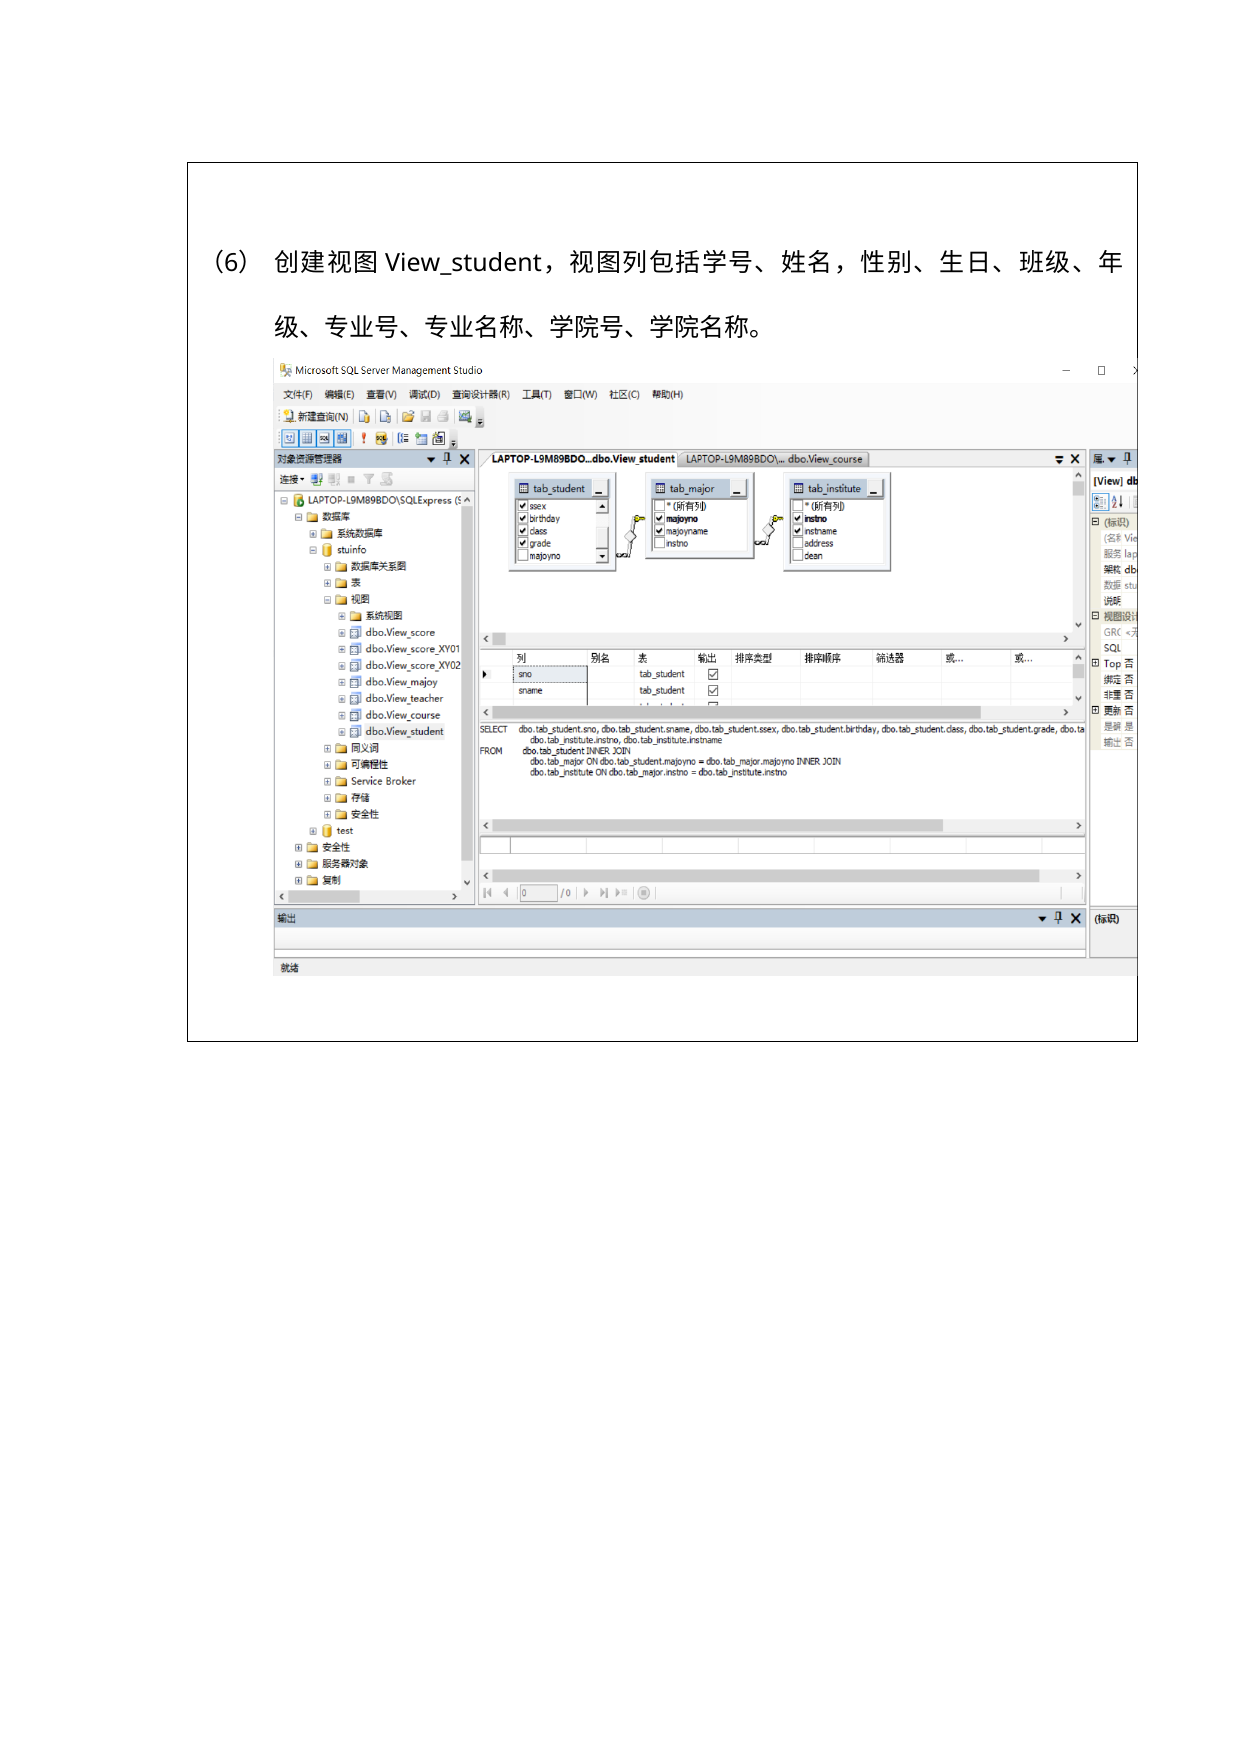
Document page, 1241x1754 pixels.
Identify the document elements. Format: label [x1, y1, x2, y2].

table_cell [188, 163, 1137, 1041]
picture [273, 358, 1138, 976]
